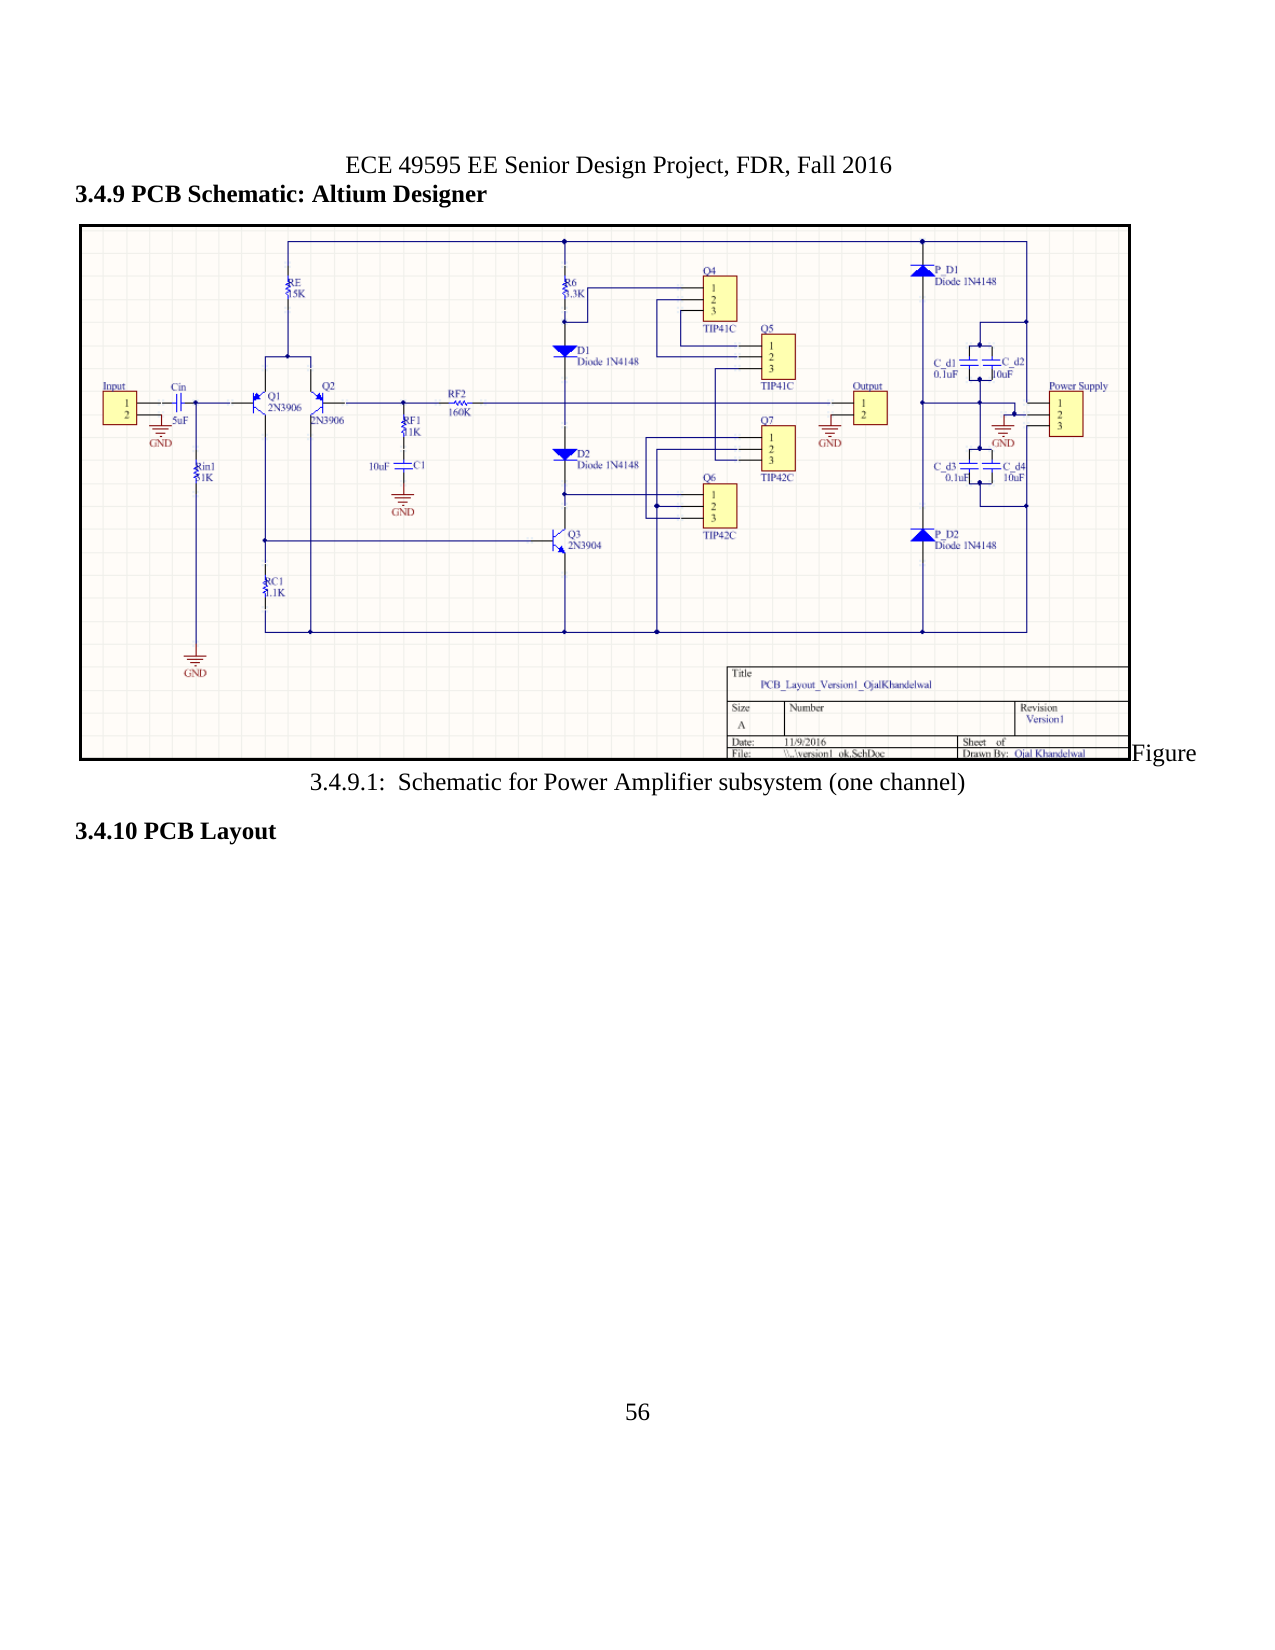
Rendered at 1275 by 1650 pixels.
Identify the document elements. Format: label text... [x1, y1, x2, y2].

subtitle 3.4.9 PCB Schematic: Altium Designer [75, 179, 1200, 207]
picture [82, 227, 1128, 758]
subtitle 3.4.10 PCB Layout [75, 816, 1200, 845]
